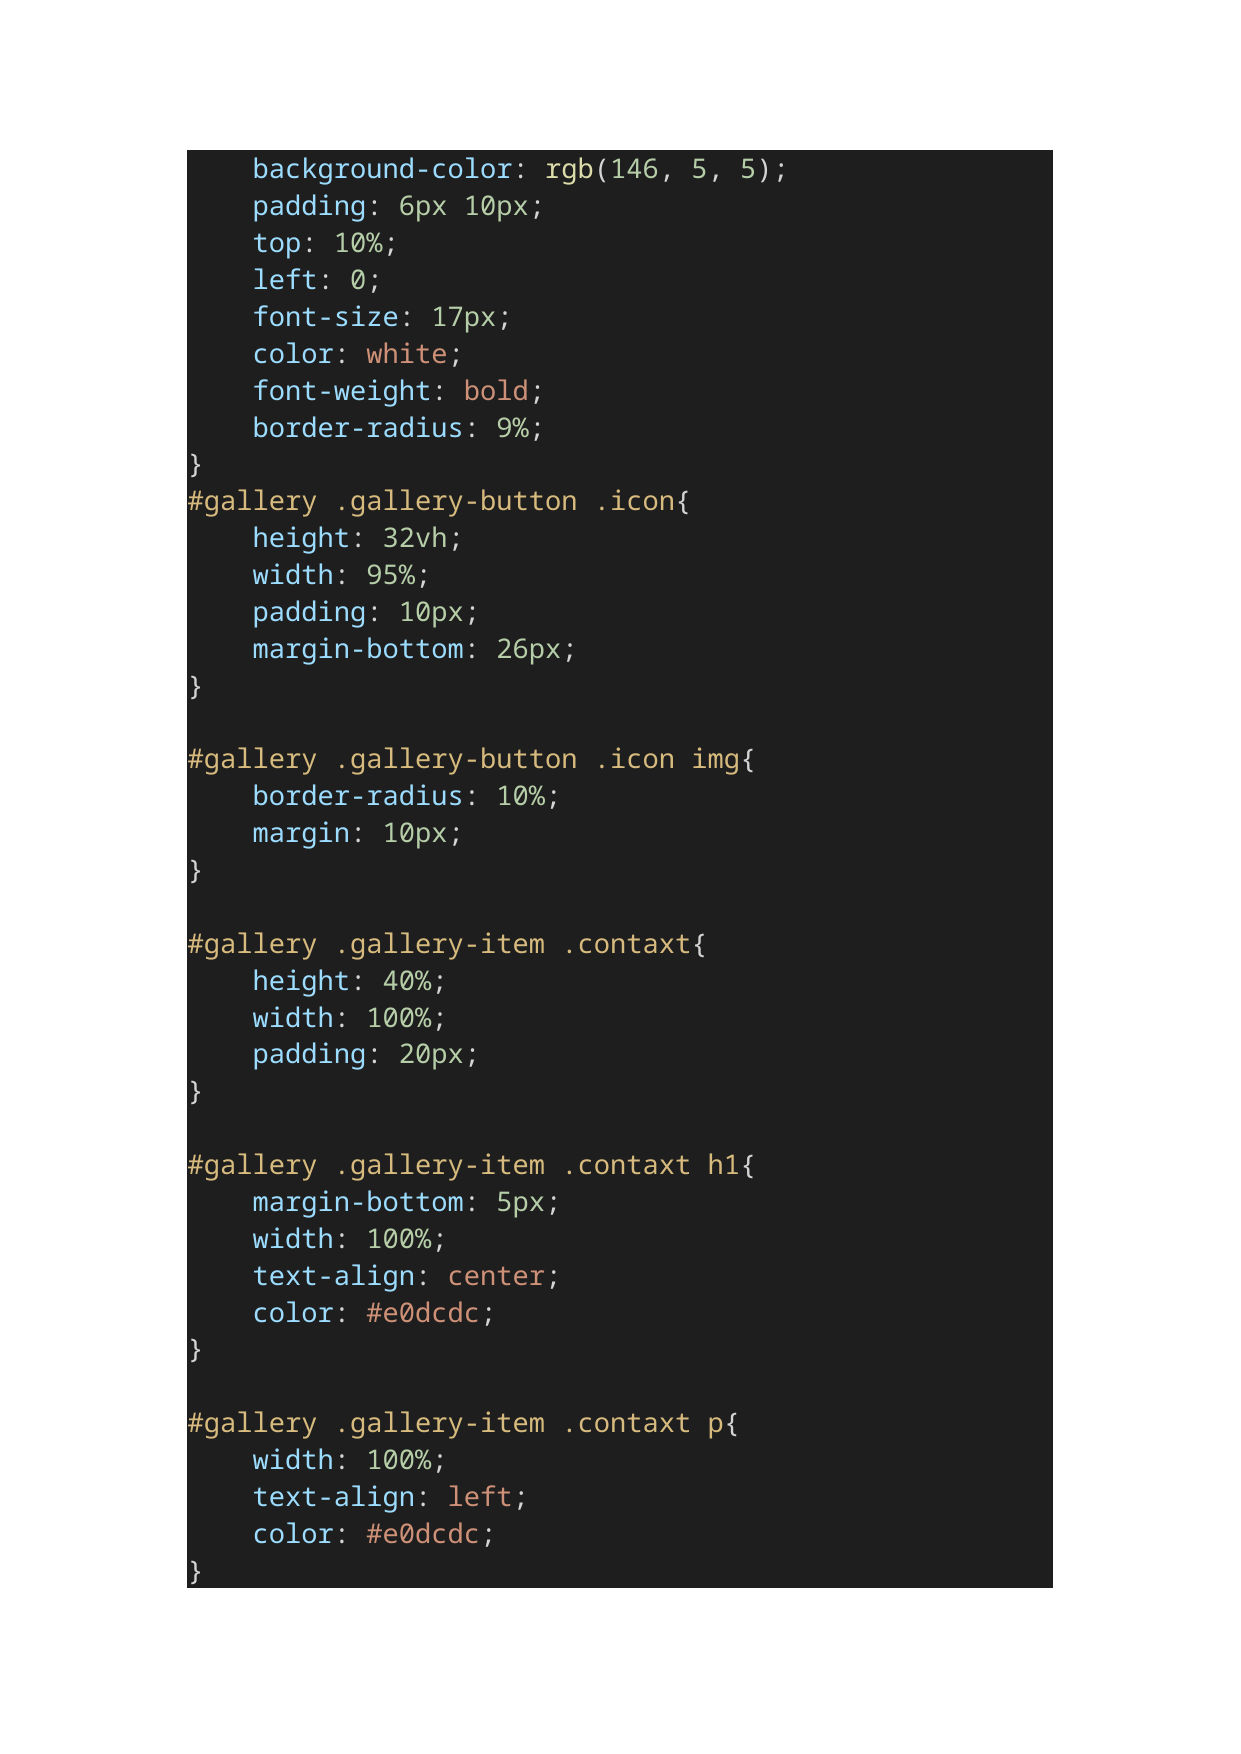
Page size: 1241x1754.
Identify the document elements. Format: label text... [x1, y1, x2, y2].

text font-weight: bold; [187, 371, 1053, 408]
text color: #e0dcdc; [187, 1293, 1053, 1330]
text margin: 10px; [187, 814, 1053, 851]
text color: #e0dcdc; [187, 1514, 1053, 1551]
text } [187, 1330, 1053, 1367]
text text-align: center; [187, 1256, 1053, 1293]
text width: 100%; [187, 998, 1053, 1035]
text border-radius: 10%; [187, 777, 1053, 814]
text width: 100%; [187, 1441, 1053, 1477]
text #gallery .gallery-button .icon img{ [187, 740, 1053, 777]
text } [187, 445, 1053, 482]
text margin-bottom: 5px; [187, 1182, 1053, 1219]
text left: 0; [187, 261, 1053, 297]
text } [187, 1072, 1053, 1109]
text #gallery .gallery-item .contaxt{ [187, 924, 1053, 961]
text margin-bottom: 26px; [187, 629, 1053, 666]
text height: 32vh; [187, 519, 1053, 556]
text top: 10%; [187, 224, 1053, 261]
text } [187, 851, 1053, 887]
text font-size: 17px; [187, 297, 1053, 334]
text text-align: left; [187, 1477, 1053, 1514]
text #gallery .gallery-item .contaxt p{ [187, 1404, 1053, 1441]
text border-radius: 9%; [187, 408, 1053, 445]
text padding: 20px; [187, 1035, 1053, 1072]
text height: 40%; [187, 961, 1053, 998]
text #gallery .gallery-item .contaxt h1{ [187, 1146, 1053, 1182]
text padding: 10px; [187, 592, 1053, 629]
text background-color: rgb(146, 5, 5); [187, 150, 1053, 187]
text } [187, 666, 1053, 703]
text } [187, 1551, 1053, 1588]
text padding: 6px 10px; [187, 187, 1053, 224]
text #gallery .gallery-button .icon{ [187, 482, 1053, 519]
text width: 95%; [187, 556, 1053, 592]
text width: 100%; [187, 1219, 1053, 1256]
text color: white; [187, 334, 1053, 371]
